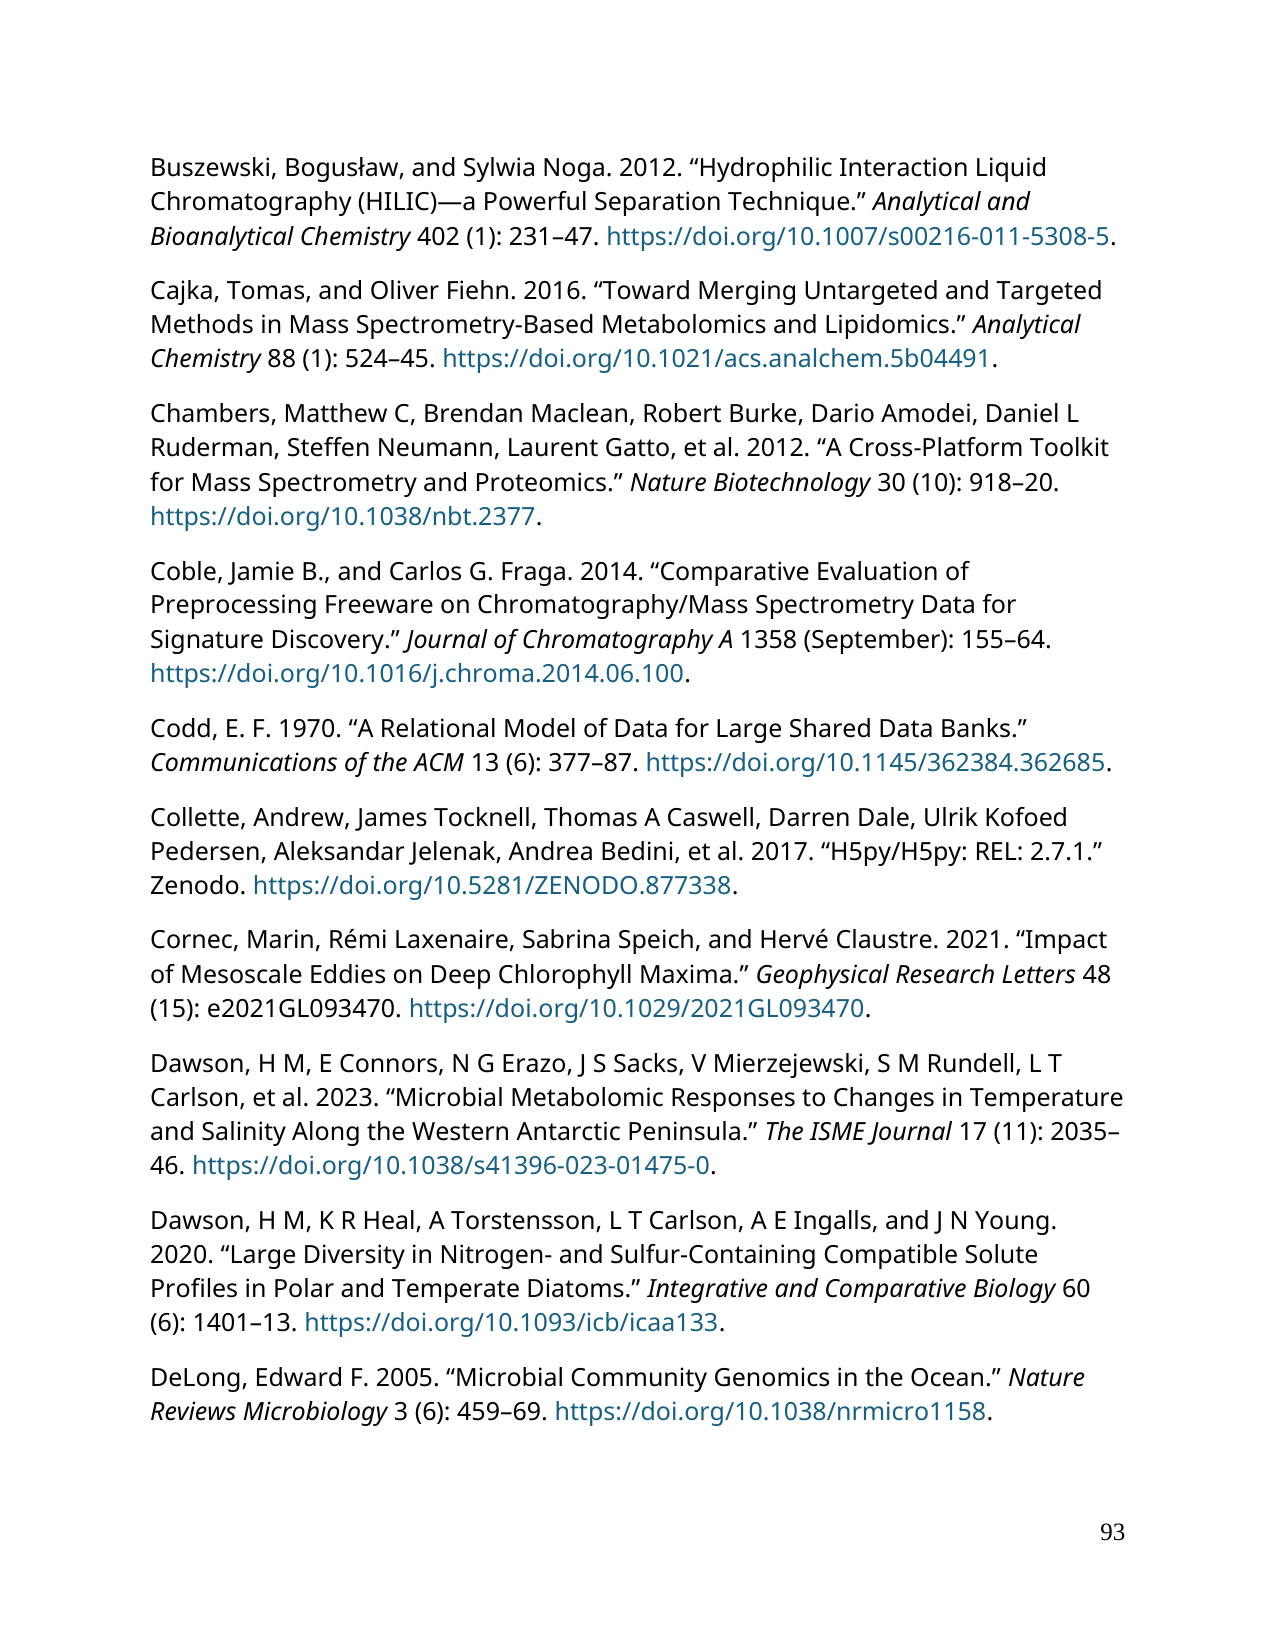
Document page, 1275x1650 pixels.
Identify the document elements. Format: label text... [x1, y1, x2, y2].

text Dawson, H M, K R Heal, A Torstensson, L T Carlson, A E Ingalls, and J N Young. 2020. “Large Diversity in Nitrogen- and Sulfur-Containing Compatible Solute Profiles in Polar and Temperate Diatoms.” Integrative and Comparative Biology 60 (6): 1401–13. https://doi.org/10.1093/icb/icaa133. [150, 1202, 1125, 1338]
text Codd, E. F. 1970. “A Relational Model of Data for Large Shared Data Banks.” Communications of the ACM 13 (6): 377–87. https://doi.org/10.1145/362384.362685. [150, 710, 1125, 778]
text Buszewski, Bogusław, and Sylwia Noga. 2012. “Hydrophilic Interaction Liquid Chromatography (HILIC)—a Powerful Separation Technique.” Analytical and Bioanalytical Chemistry 402 (1): 231–47. https://doi.org/10.1007/s00216-011-5308-5. [150, 150, 1125, 252]
text Cornec, Marin, Rémi Laxenaire, Sabrina Speich, and Hervé Claustre. 2021. “Impact of Mesoscale Eddies on Deep Chlorophyll Maxima.” Geophysical Research Letters 48 (15): e2021GL093470. https://doi.org/10.1029/2021GL093470. [150, 922, 1125, 1024]
text Coble, Jamie B., and Carlos G. Fraga. 2014. “Comparative Evaluation of Preprocessing Freeware on Chromatography/Mass Spectrometry Data for Signature Discovery.” Journal of Chromatography A 1358 (September): 155–64. https://doi.org/10.1016/j.chroma.2014.06.100. [150, 553, 1125, 689]
text Dawson, H M, E Connors, N G Erazo, J S Sacks, V Mierzejewski, S M Rundell, L T Carlson, et al. 2023. “Microbial Metabolomic Responses to Changes in Temperature and Salinity Along the Western Antarctic Peninsula.” The ISME Journal 17 (11): 2035–46. https://doi.org/10.1038/s41396-023-01475-0. [150, 1045, 1125, 1181]
text Chambers, Matthew C, Brendan Maclean, Robert Burke, Dario Amodei, Daniel L Ruderman, Steffen Neumann, Laurent Gatto, et al. 2012. “A Cross-Platform Toolkit for Mass Spectrometry and Proteomics.” Nature Biotechnology 30 (10): 918–20. https://doi.org/10.1038/nbt.2377. [150, 396, 1125, 532]
text DeLong, Edward F. 2005. “Microbial Community Genomics in the Ocean.” Nature Reviews Microbiology 3 (6): 459–69. https://doi.org/10.1038/nrmicro1158. [150, 1359, 1125, 1427]
text Cajka, Tomas, and Oliver Fiehn. 2016. “Toward Merging Untargeted and Targeted Methods in Mass Spectrometry-Based Metabolomics and Lipidomics.” Analytical Chemistry 88 (1): 524–45. https://doi.org/10.1021/acs.analchem.5b04491. [150, 273, 1125, 375]
text Collette, Andrew, James Tocknell, Thomas A Caswell, Darren Dale, Ulrik Kofoed Pedersen, Aleksandar Jelenak, Andrea Bedini, et al. 2017. “H5py/H5py: REL: 2.7.1.” Zenodo. https://doi.org/10.5281/ZENODO.877338. [150, 799, 1125, 901]
